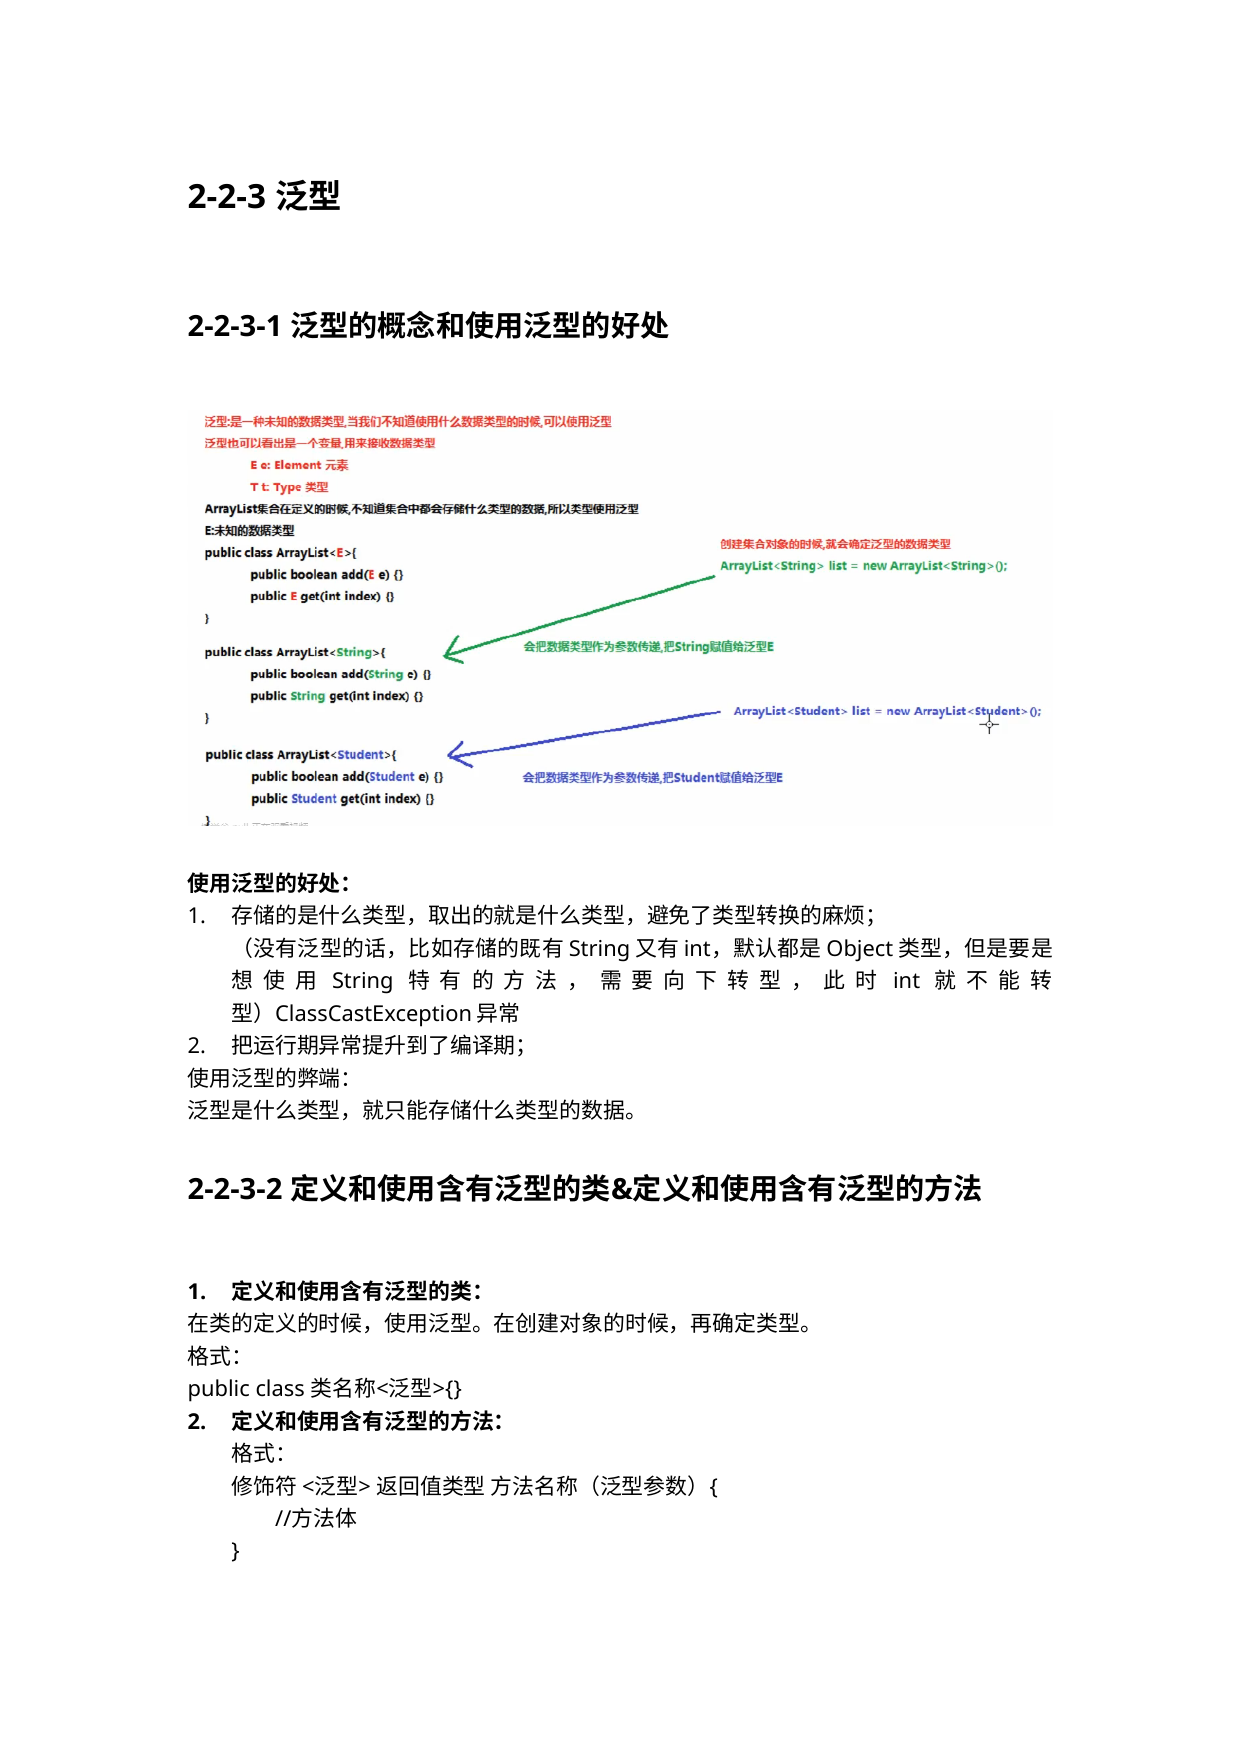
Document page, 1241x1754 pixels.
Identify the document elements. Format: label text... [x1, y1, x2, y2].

list 存储的是什么类型，取出的就是什么类型，避免了类型转换的麻烦； [187, 898, 1053, 930]
list 定义和使用含有泛型的方法： [187, 1403, 1053, 1436]
subtitle 2-2-3-1 泛型的概念和使用泛型的好处 [187, 291, 1053, 356]
text 在类的定义的时候，使用泛型。在创建对象的时候，再确定类型。 [187, 1306, 1053, 1338]
subtitle 2-2-3 泛型 [187, 162, 1053, 227]
text public class 类名称<泛型>{} [187, 1371, 1053, 1403]
list 格式： [231, 1436, 1053, 1468]
list //方法体 [231, 1501, 1053, 1533]
text 使用泛型的弊端： [187, 1060, 1053, 1093]
list 修饰符 <泛型> 返回值类型 方法名称（泛型参数）{ [231, 1468, 1053, 1501]
text 使用泛型的好处： [187, 865, 1053, 898]
picture [187, 410, 1053, 826]
list 定义和使用含有泛型的类： [187, 1273, 1053, 1306]
list （没有泛型的话，比如存储的既有String又有int，默认都是Object类型，但是要是想使用String特有的方法，需要向下转型，此时int就不能转型）ClassCastException异常 [231, 930, 1053, 1028]
list } [231, 1533, 1053, 1566]
list 把运行期异常提升到了编译期； [187, 1028, 1053, 1060]
text 泛型是什么类型，就只能存储什么类型的数据。 [187, 1093, 1053, 1125]
subtitle 2-2-3-2 定义和使用含有泛型的类&定义和使用含有泛型的方法 [187, 1154, 1053, 1219]
text 格式： [187, 1338, 1053, 1371]
